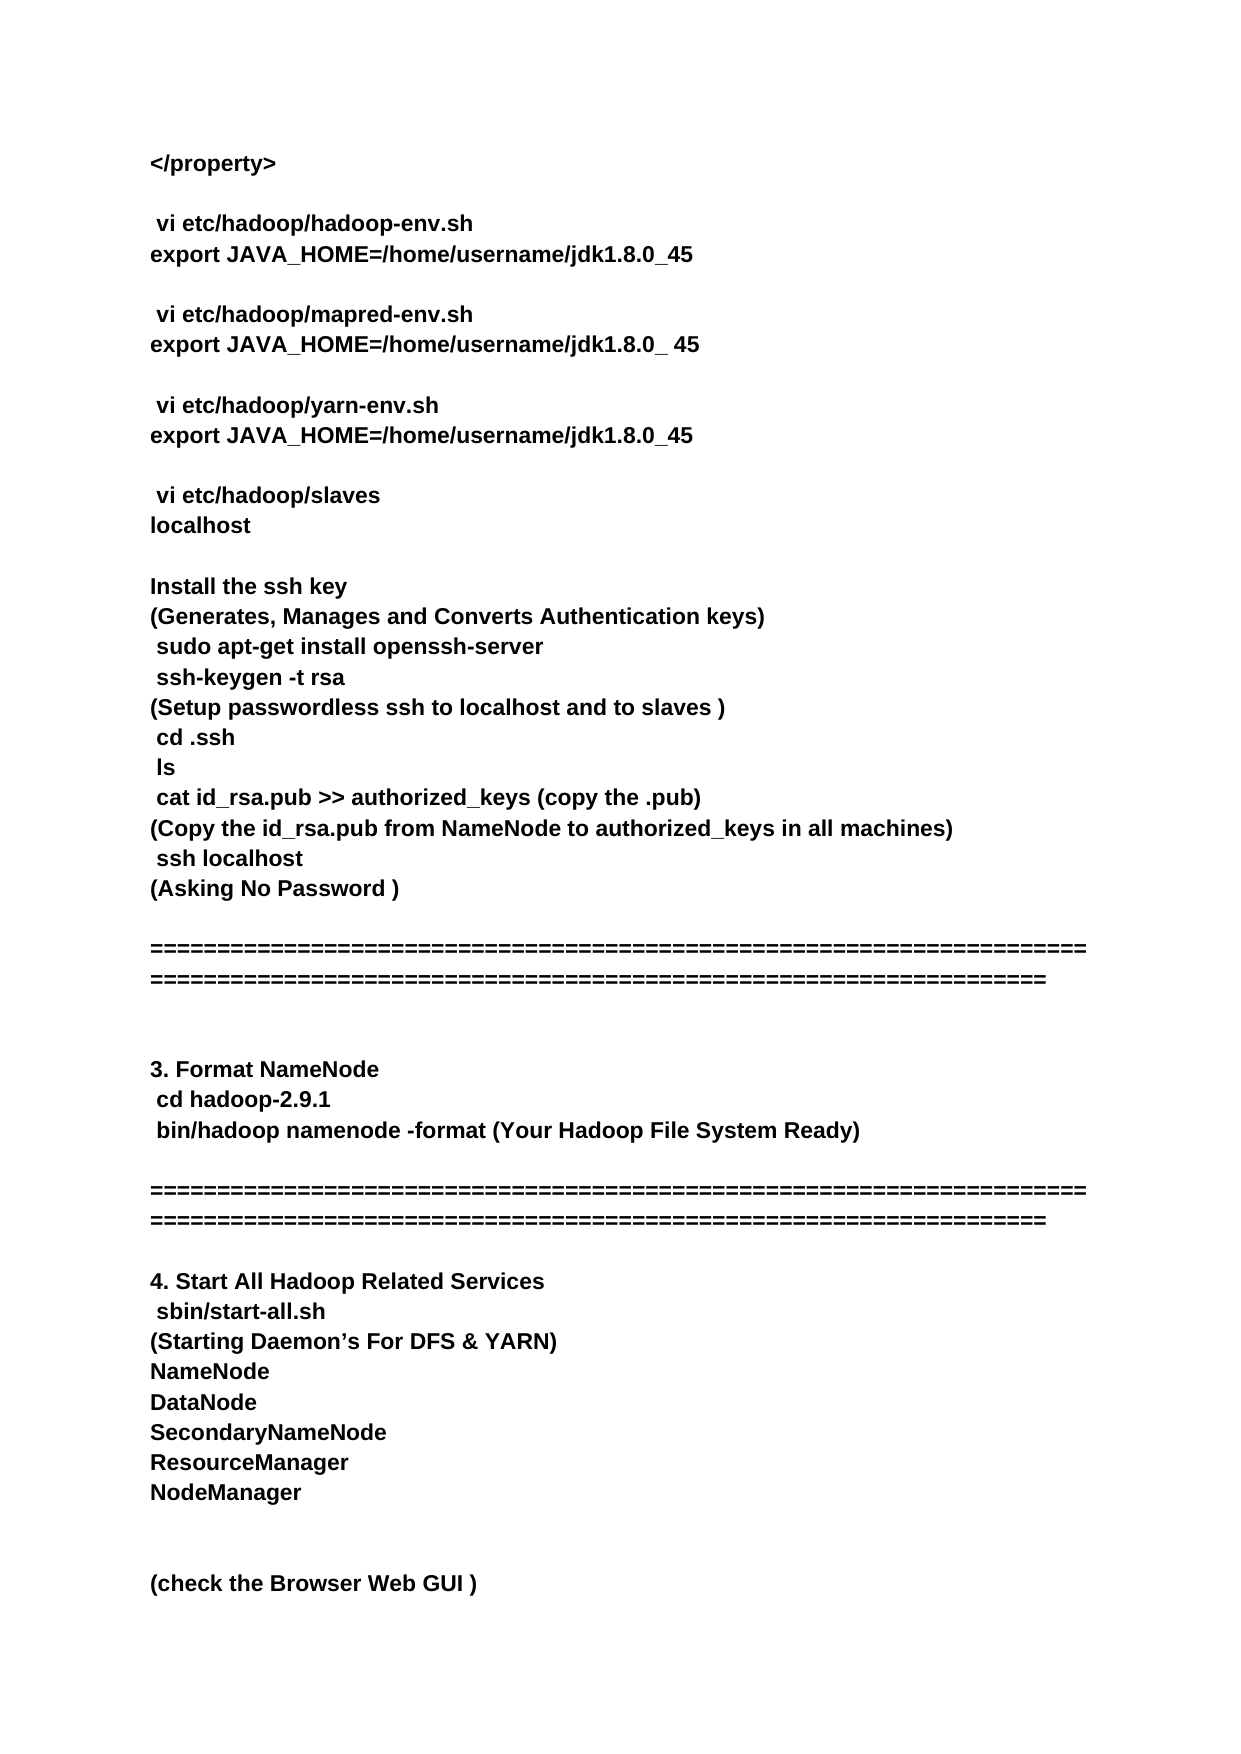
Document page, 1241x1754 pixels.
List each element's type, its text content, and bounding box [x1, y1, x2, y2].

text cat id_rsa.pub >> authorized_keys (copy the .pub) [150, 784, 1090, 811]
text vi etc/hadoop/hadoop-env.sh [150, 210, 1090, 237]
text (Starting Daemon’s For DFS & YARN) [150, 1328, 1090, 1354]
text vi etc/hadoop/yarn-env.sh [150, 392, 1090, 418]
text NameNode [150, 1358, 1090, 1385]
text cd hadoop-2.9.1 [150, 1086, 1090, 1113]
text (Generates, Manages and Converts Authentication keys) [150, 603, 1090, 629]
text ls [150, 754, 1090, 781]
text ========================================================================================================================================= [150, 1177, 1090, 1234]
text localhost [150, 512, 1090, 539]
text 3. Format NameNode [150, 1056, 1090, 1083]
text export JAVA_HOME=/home/username/jdk1.8.0_45 [150, 422, 1090, 448]
text sbin/start-all.sh [150, 1298, 1090, 1324]
text DataNode [150, 1388, 1090, 1415]
text SecondaryNameNode [150, 1419, 1090, 1445]
text ssh-keygen -t rsa [150, 663, 1090, 690]
text (check the Browser Web GUI ) [150, 1570, 1090, 1596]
text export JAVA_HOME=/home/username/jdk1.8.0_ 45 [150, 331, 1090, 358]
text ssh localhost [150, 845, 1090, 871]
text Install the ssh key [150, 573, 1090, 599]
text export JAVA_HOME=/home/username/jdk1.8.0_45 [150, 241, 1090, 267]
text bin/hadoop namenode -format (Your Hadoop File System Ready) [150, 1117, 1090, 1143]
text (Setup passwordless ssh to localhost and to slaves ) [150, 694, 1090, 720]
text sudo apt-get install openssh-server [150, 633, 1090, 660]
text ========================================================================================================================================= [150, 935, 1090, 992]
text vi etc/hadoop/mapred-env.sh [150, 301, 1090, 327]
text vi etc/hadoop/slaves [150, 482, 1090, 509]
text (Asking No Password ) [150, 875, 1090, 901]
text 4. Start All Hadoop Related Services [150, 1268, 1090, 1294]
text cd .ssh [150, 724, 1090, 750]
text NodeManager [150, 1479, 1090, 1506]
text ResourceManager [150, 1449, 1090, 1475]
text (Copy the id_rsa.pub from NameNode to authorized_keys in all machines) [150, 814, 1090, 841]
text </property> [150, 150, 1090, 176]
